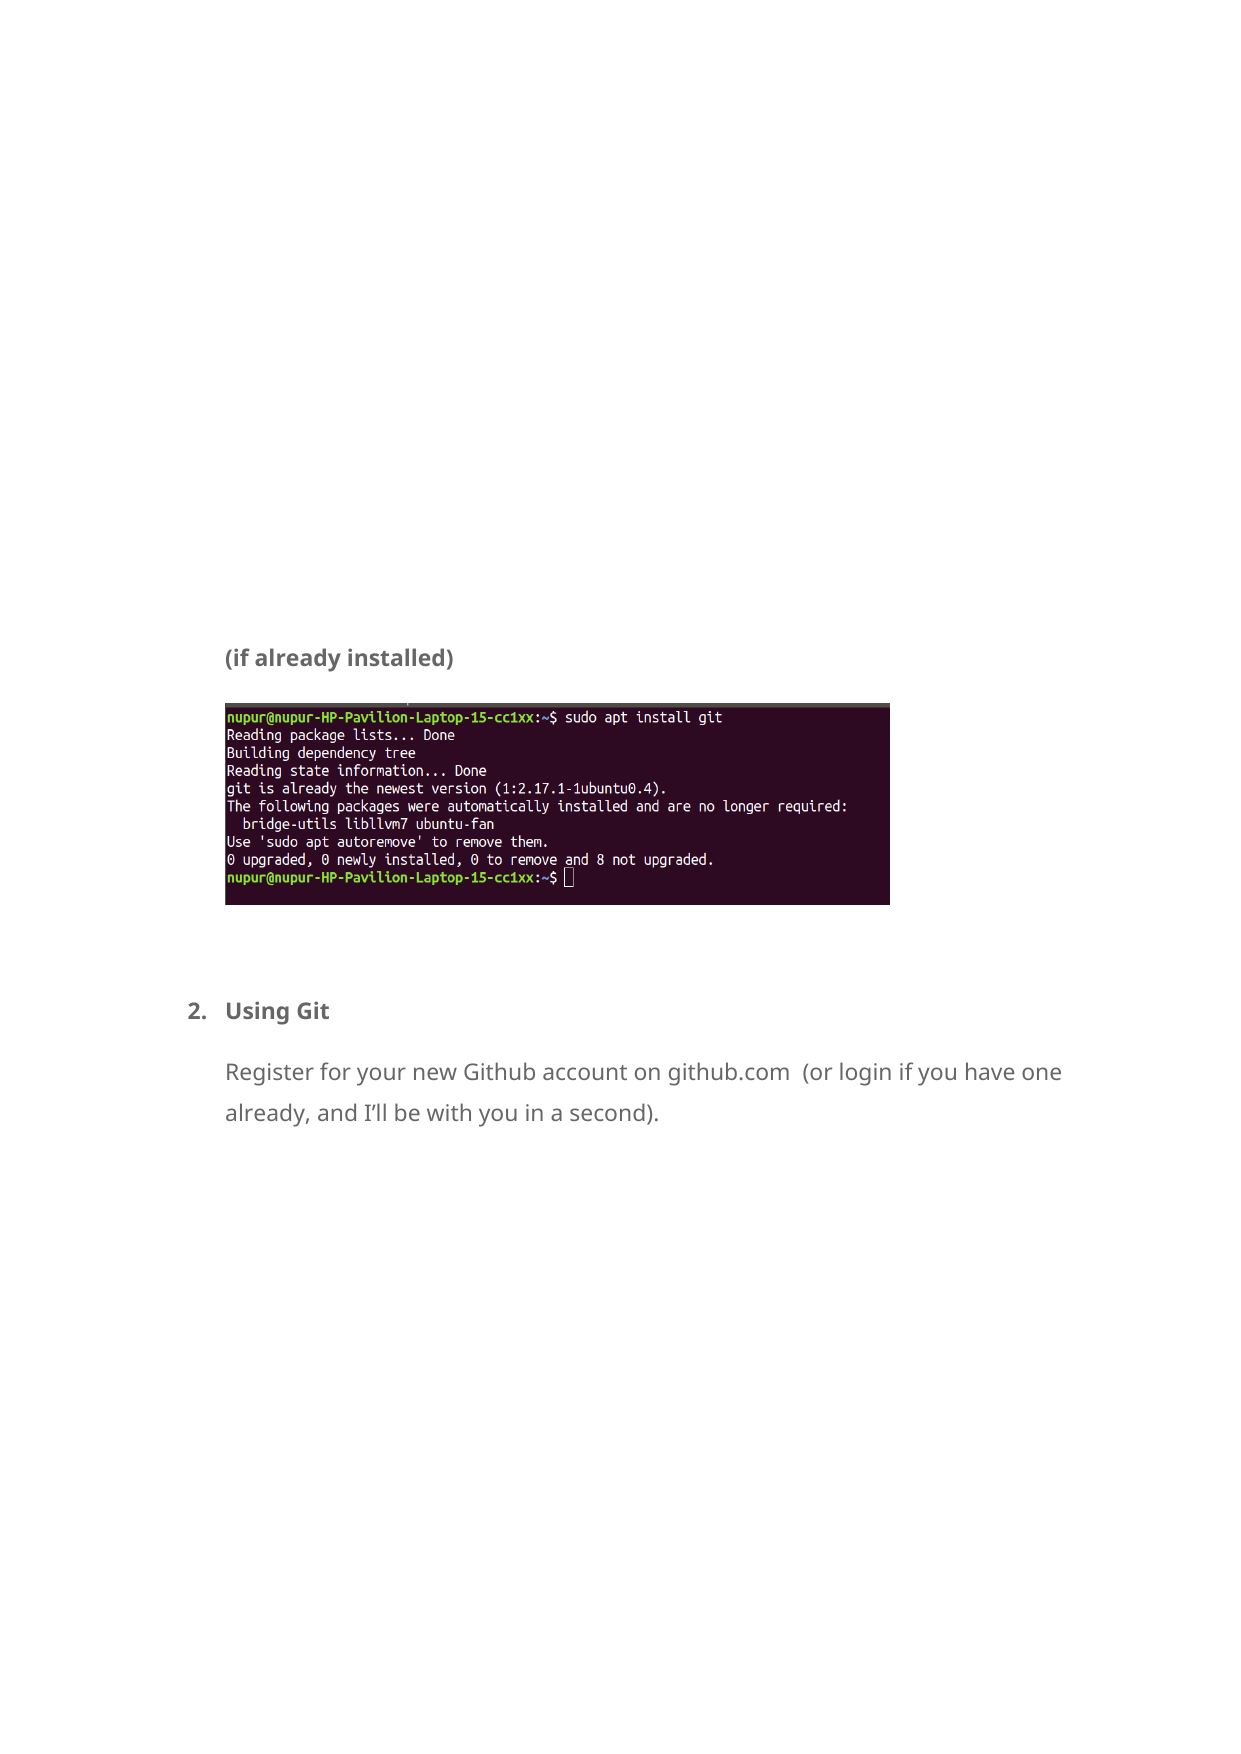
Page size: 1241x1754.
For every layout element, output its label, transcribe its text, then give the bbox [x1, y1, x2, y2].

text Register for your new Github account on github.com (or login if you have one already, and I’ll be with you in a second). [225, 1056, 1090, 1128]
text (if already installed) [225, 642, 1090, 673]
list Using Git [187, 995, 1090, 1026]
picture [225, 703, 890, 905]
